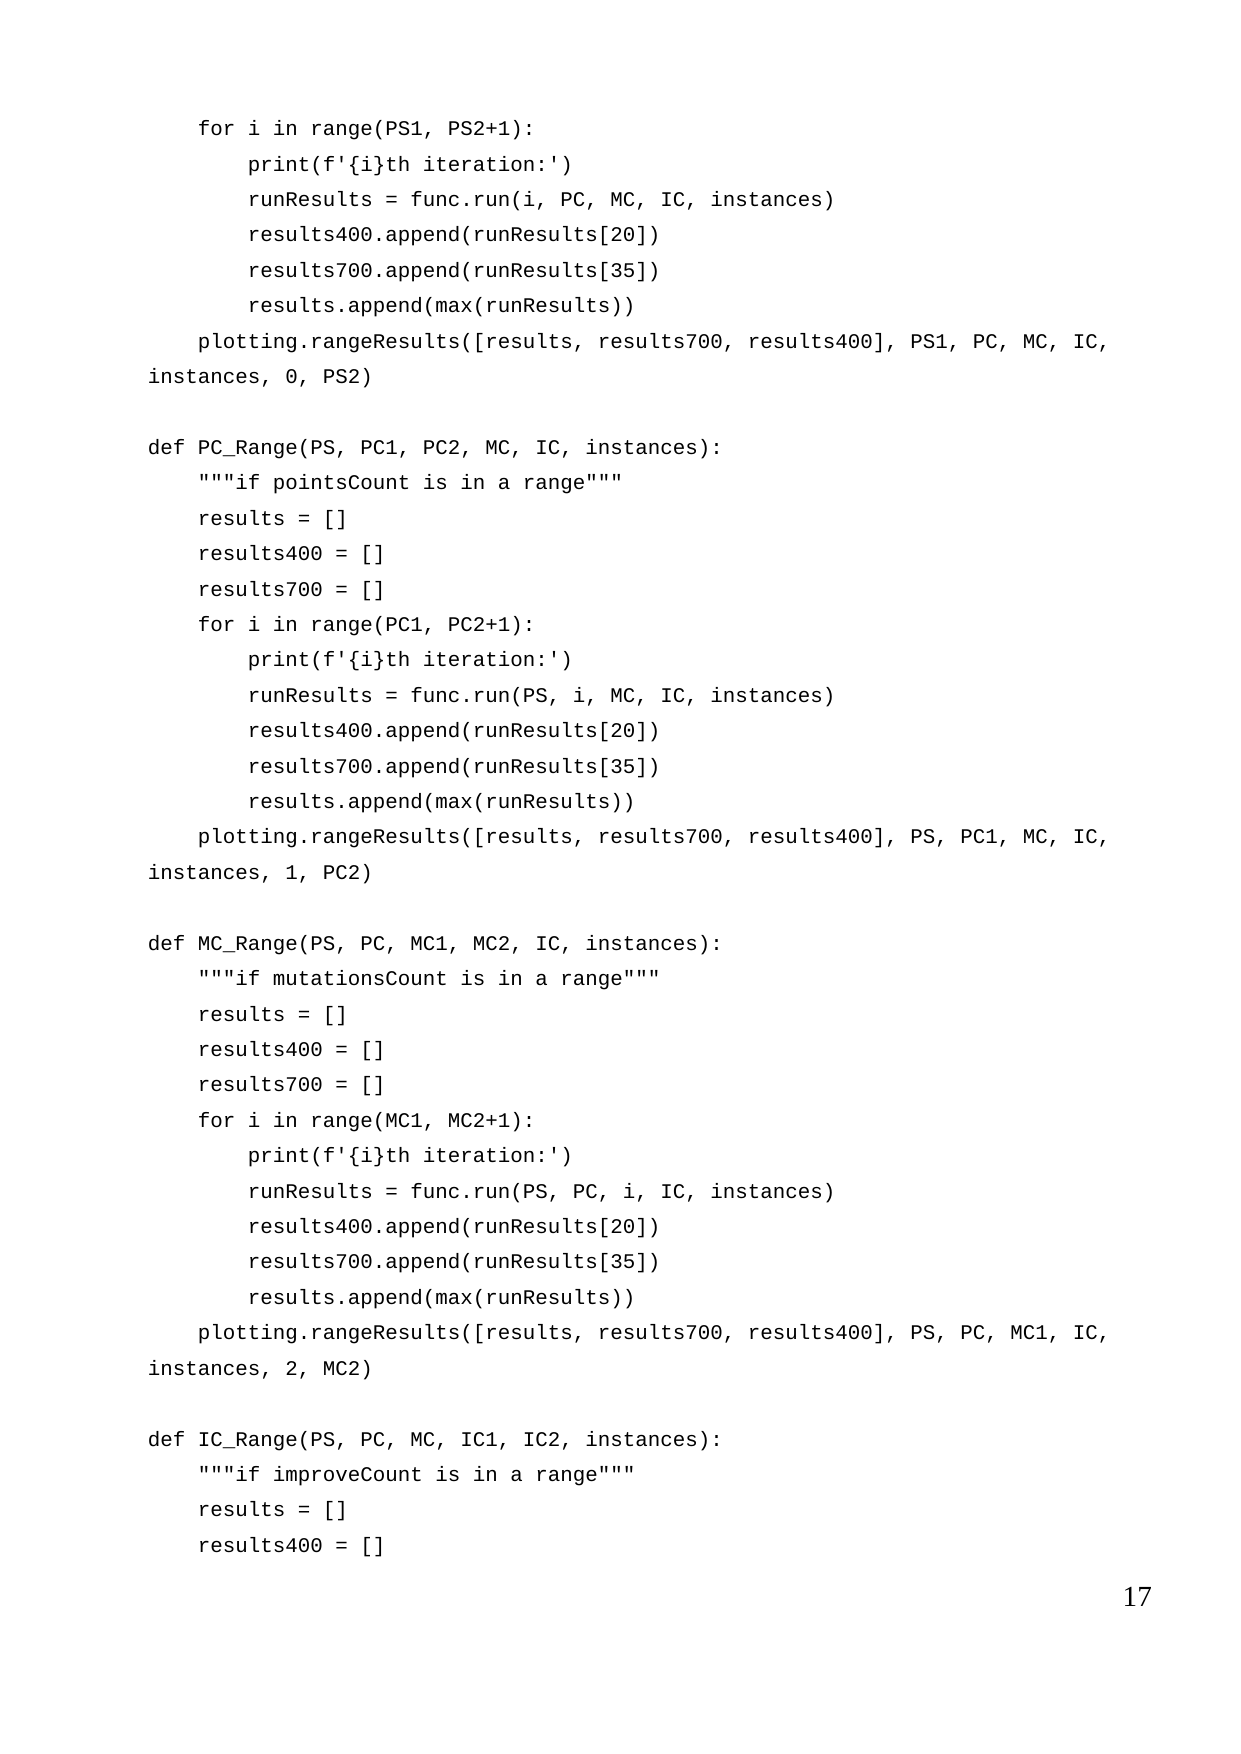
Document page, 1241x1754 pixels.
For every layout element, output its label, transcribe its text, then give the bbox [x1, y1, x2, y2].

text """if mutationsCount is in a range""" [148, 968, 1152, 992]
text print(f'{i}th iteration:') [148, 153, 1152, 177]
text results400 = [] [148, 543, 1152, 567]
text results700 = [] [148, 578, 1152, 602]
text results700.append(runResults[35]) [148, 260, 1152, 283]
text results400.append(runResults[20]) [148, 1216, 1152, 1240]
text results = [] [148, 1003, 1152, 1027]
text runResults = func.run(PS, i, MC, IC, instances) [148, 685, 1152, 708]
text results700.append(runResults[35]) [148, 756, 1152, 779]
text results = [] [148, 1499, 1152, 1523]
text runResults = func.run(PS, PC, i, IC, instances) [148, 1181, 1152, 1204]
text print(f'{i}th iteration:') [148, 1145, 1152, 1169]
text results700 = [] [148, 1074, 1152, 1098]
text def PC_Range(PS, PC1, PC2, MC, IC, instances): [148, 437, 1152, 461]
text plotting.rangeResults([results, results700, results400], PS, PC, MC1, IC, instances, 2, MC2) [148, 1322, 1152, 1381]
text runResults = func.run(i, PC, MC, IC, instances) [148, 189, 1152, 213]
text results.append(max(runResults)) [148, 1287, 1152, 1311]
text results400.append(runResults[20]) [148, 720, 1152, 744]
text results400 = [] [148, 1039, 1152, 1063]
text plotting.rangeResults([results, results700, results400], PS, PC1, MC, IC, instances, 1, PC2) [148, 826, 1152, 886]
text results.append(max(runResults)) [148, 791, 1152, 815]
text results.append(max(runResults)) [148, 295, 1152, 319]
text for i in range(PS1, PS2+1): [148, 118, 1152, 142]
text """if improveCount is in a range""" [148, 1464, 1152, 1488]
text results400 = [] [148, 1535, 1152, 1558]
text plotting.rangeResults([results, results700, results400], PS1, PC, MC, IC, instances, 0, PS2) [148, 331, 1152, 390]
text results700.append(runResults[35]) [148, 1251, 1152, 1275]
text results = [] [148, 508, 1152, 531]
text for i in range(MC1, MC2+1): [148, 1110, 1152, 1133]
text for i in range(PC1, PC2+1): [148, 614, 1152, 638]
text results400.append(runResults[20]) [148, 224, 1152, 248]
text def IC_Range(PS, PC, MC, IC1, IC2, instances): [148, 1428, 1152, 1452]
text def MC_Range(PS, PC, MC1, MC2, IC, instances): [148, 933, 1152, 956]
text """if pointsCount is in a range""" [148, 472, 1152, 496]
text print(f'{i}th iteration:') [148, 649, 1152, 673]
